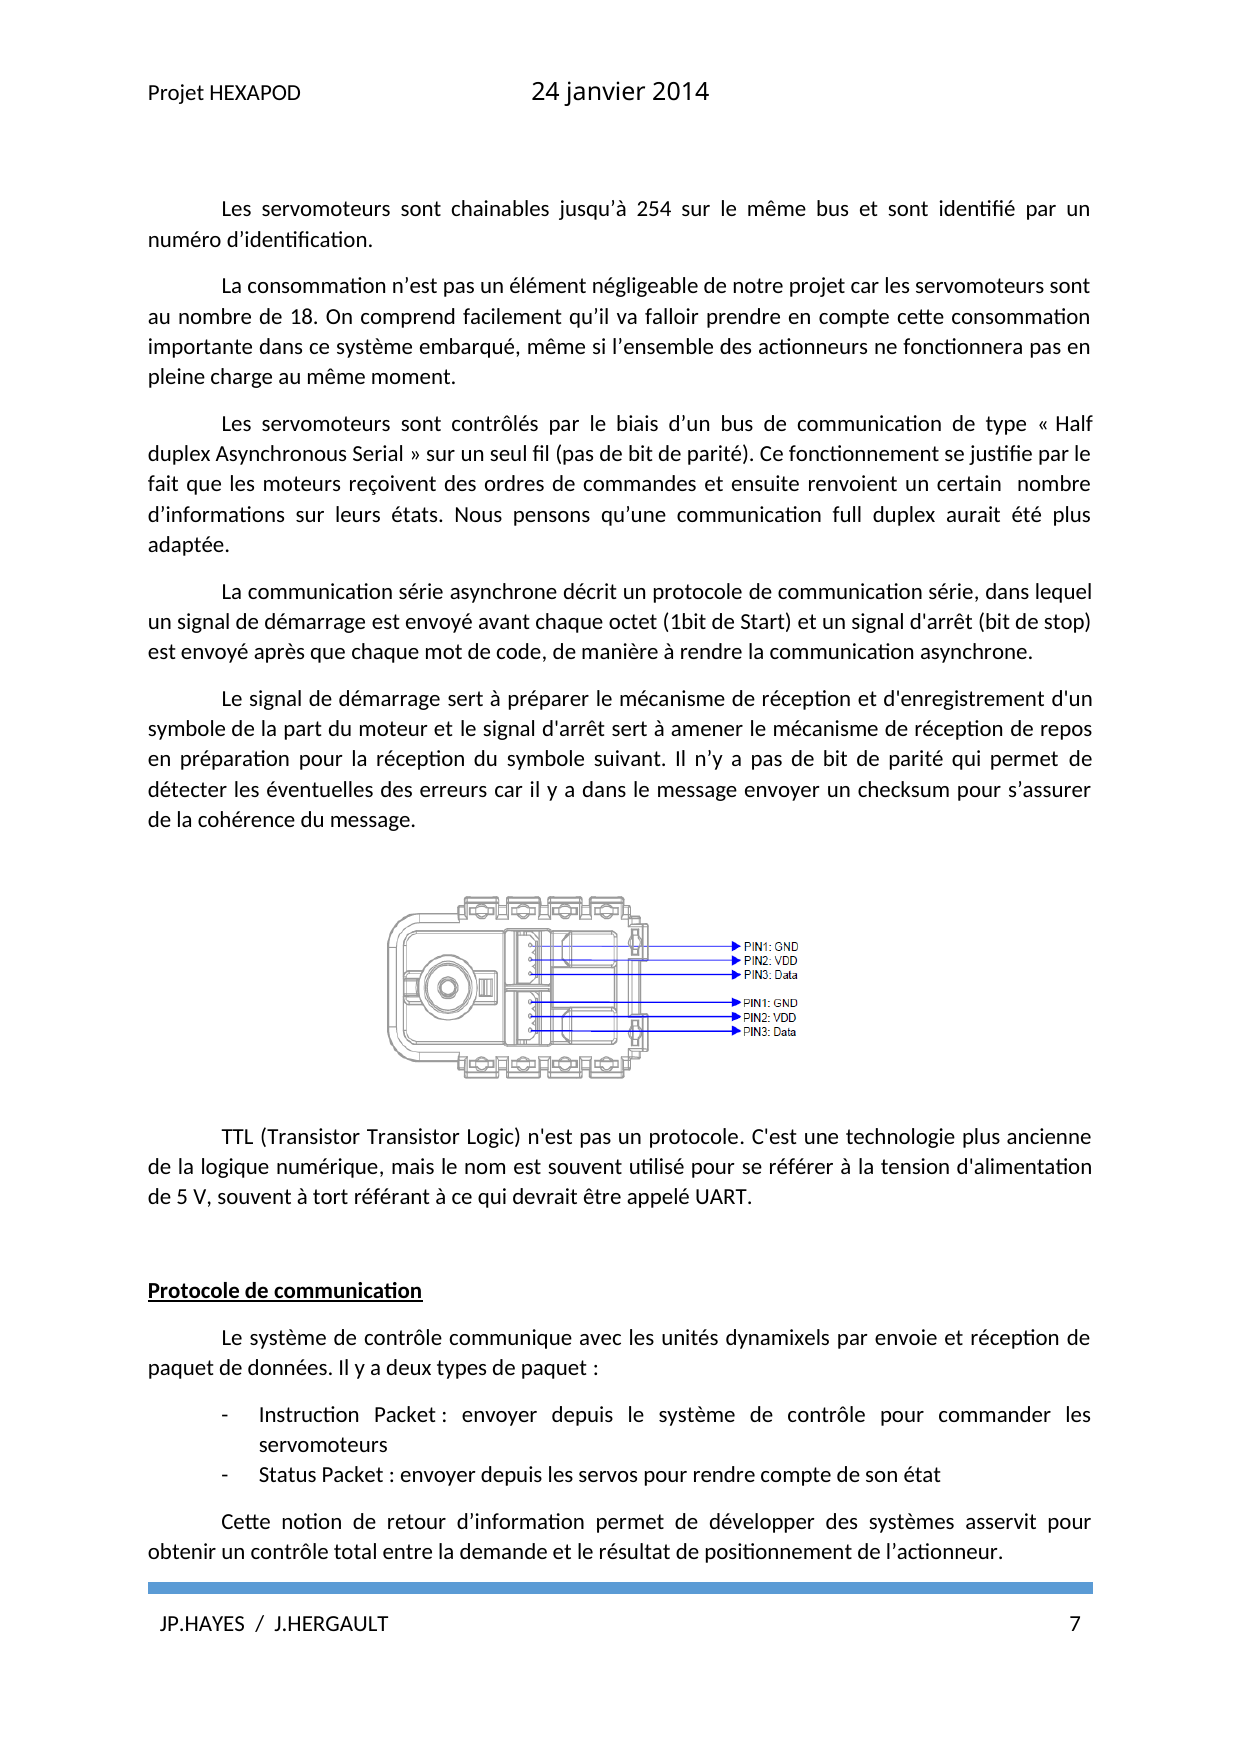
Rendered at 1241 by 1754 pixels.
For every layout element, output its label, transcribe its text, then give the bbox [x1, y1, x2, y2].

text La communication série asynchrone décrit un protocole de communication série, dans lequel un signal de démarrage est envoyé avant chaque octet (1bit de Start) et un signal d'arrêt (bit de stop) est envoyé après que chaque mot de code, de manière à rendre la communication asynchrone. [148, 577, 1093, 665]
list Status Packet : envoyer depuis les servos pour rendre compte de son état [221, 1460, 1093, 1488]
text Le signal de démarrage sert à préparer le mécanisme de réception et d'enregistrement d'un symbole de la part du moteur et le signal d'arrêt sert à amener le mécanisme de réception de repos en préparation pour la réception du symbole suivant. Il n’y a pas de bit de parité qui permet de détecter les éventuelles des erreurs car il y a dans le message envoyer un checksum pour s’assurer de la cohérence du message. [148, 684, 1093, 833]
text Le système de contrôle communique avec les unités dynamixels par envoie et réception de paquet de données. Il y a deux types de paquet : [148, 1323, 1093, 1381]
text Les servomoteurs sont contrôlés par le biais d’un bus de communication de type « Half duplex Asynchronous Serial » sur un seul fil (pas de bit de parité). Ce fonctionnement se justifie par le fait que les moteurs reçoivent des ordres de commandes et ensuite renvoient un certain nombre d’informations sur leurs états. Nous pensons qu’une communication full duplex aurait été plus adaptée. [148, 409, 1093, 558]
text Protocole de communication [148, 1276, 1093, 1304]
text La consommation n’est pas un élément négligeable de notre projet car les servomoteurs sont au nombre de 18. On comprend facilement qu’il va falloir prendre en compte cette consommation importante dans ce système embarqué, même si l’ensemble des actionneurs ne fonctionnera pas en pleine charge au même moment. [148, 272, 1093, 390]
picture [354, 882, 824, 1098]
list Instruction Packet : envoyer depuis le système de contrôle pour commander les servomoteurs [221, 1400, 1093, 1458]
text Les servomoteurs sont chainables jusqu’à 254 sur le même bus et sont identifié par un numéro d’identification. [148, 194, 1093, 253]
text TTL (Transistor Transistor Logic) n'est pas un protocole. C'est une technologie plus ancienne de la logique numérique, mais le nom est souvent utilisé pour se référer à la tension d'alimentation de 5 V, souvent à tort référant à ce qui devrait être appelé UART. [148, 1122, 1093, 1210]
text Cette notion de retour d’information permet de développer des systèmes asservit pour obtenir un contrôle total entre la demande et le résultat de positionnement de l’actionneur. [148, 1507, 1093, 1565]
